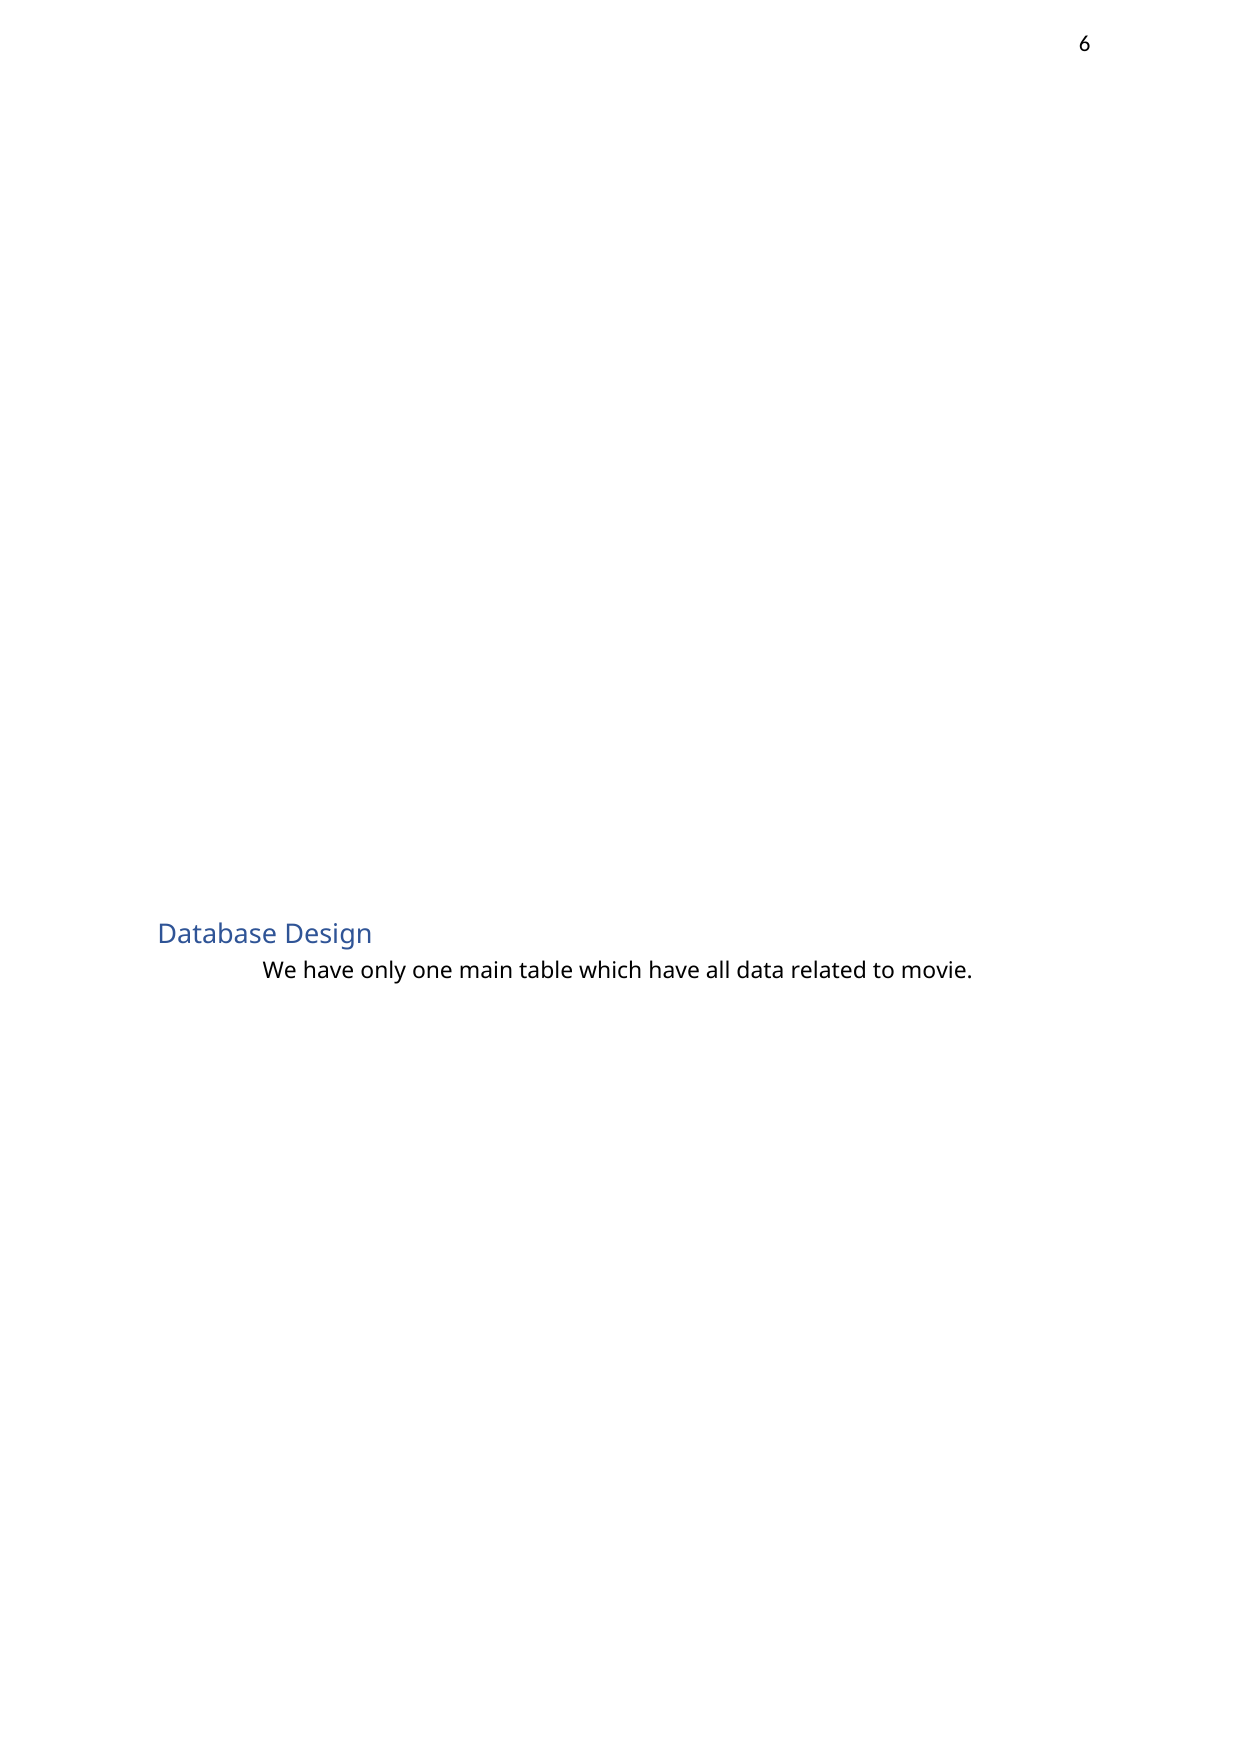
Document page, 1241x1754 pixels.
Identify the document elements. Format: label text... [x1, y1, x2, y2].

subtitle Database Design [150, 915, 1090, 952]
list We have only one main table which have all data related to movie. [262, 954, 1090, 986]
